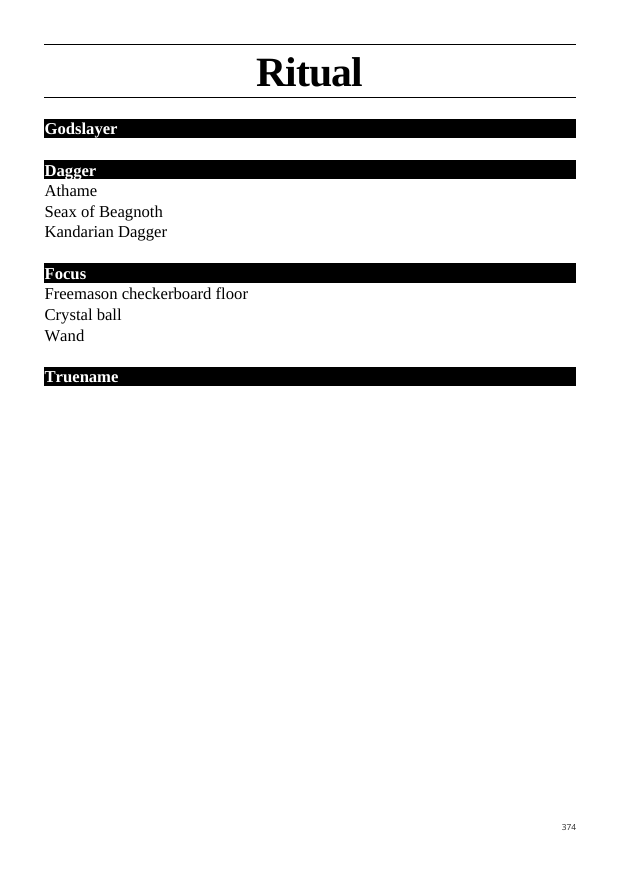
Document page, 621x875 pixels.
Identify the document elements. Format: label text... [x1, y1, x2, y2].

subtitle Godslayer [44, 119, 576, 138]
text Crystal ball [44, 305, 576, 324]
text Freemason checkerboard floor [44, 284, 576, 303]
subtitle Ritual [44, 45, 576, 97]
subtitle Truename [44, 367, 576, 386]
subtitle Dagger [44, 160, 576, 179]
text Seax of Beagnoth [44, 202, 576, 221]
text Athame [44, 181, 576, 200]
text Kandarian Dagger [44, 222, 576, 241]
text Wand [44, 325, 576, 344]
subtitle Focus [44, 263, 576, 283]
